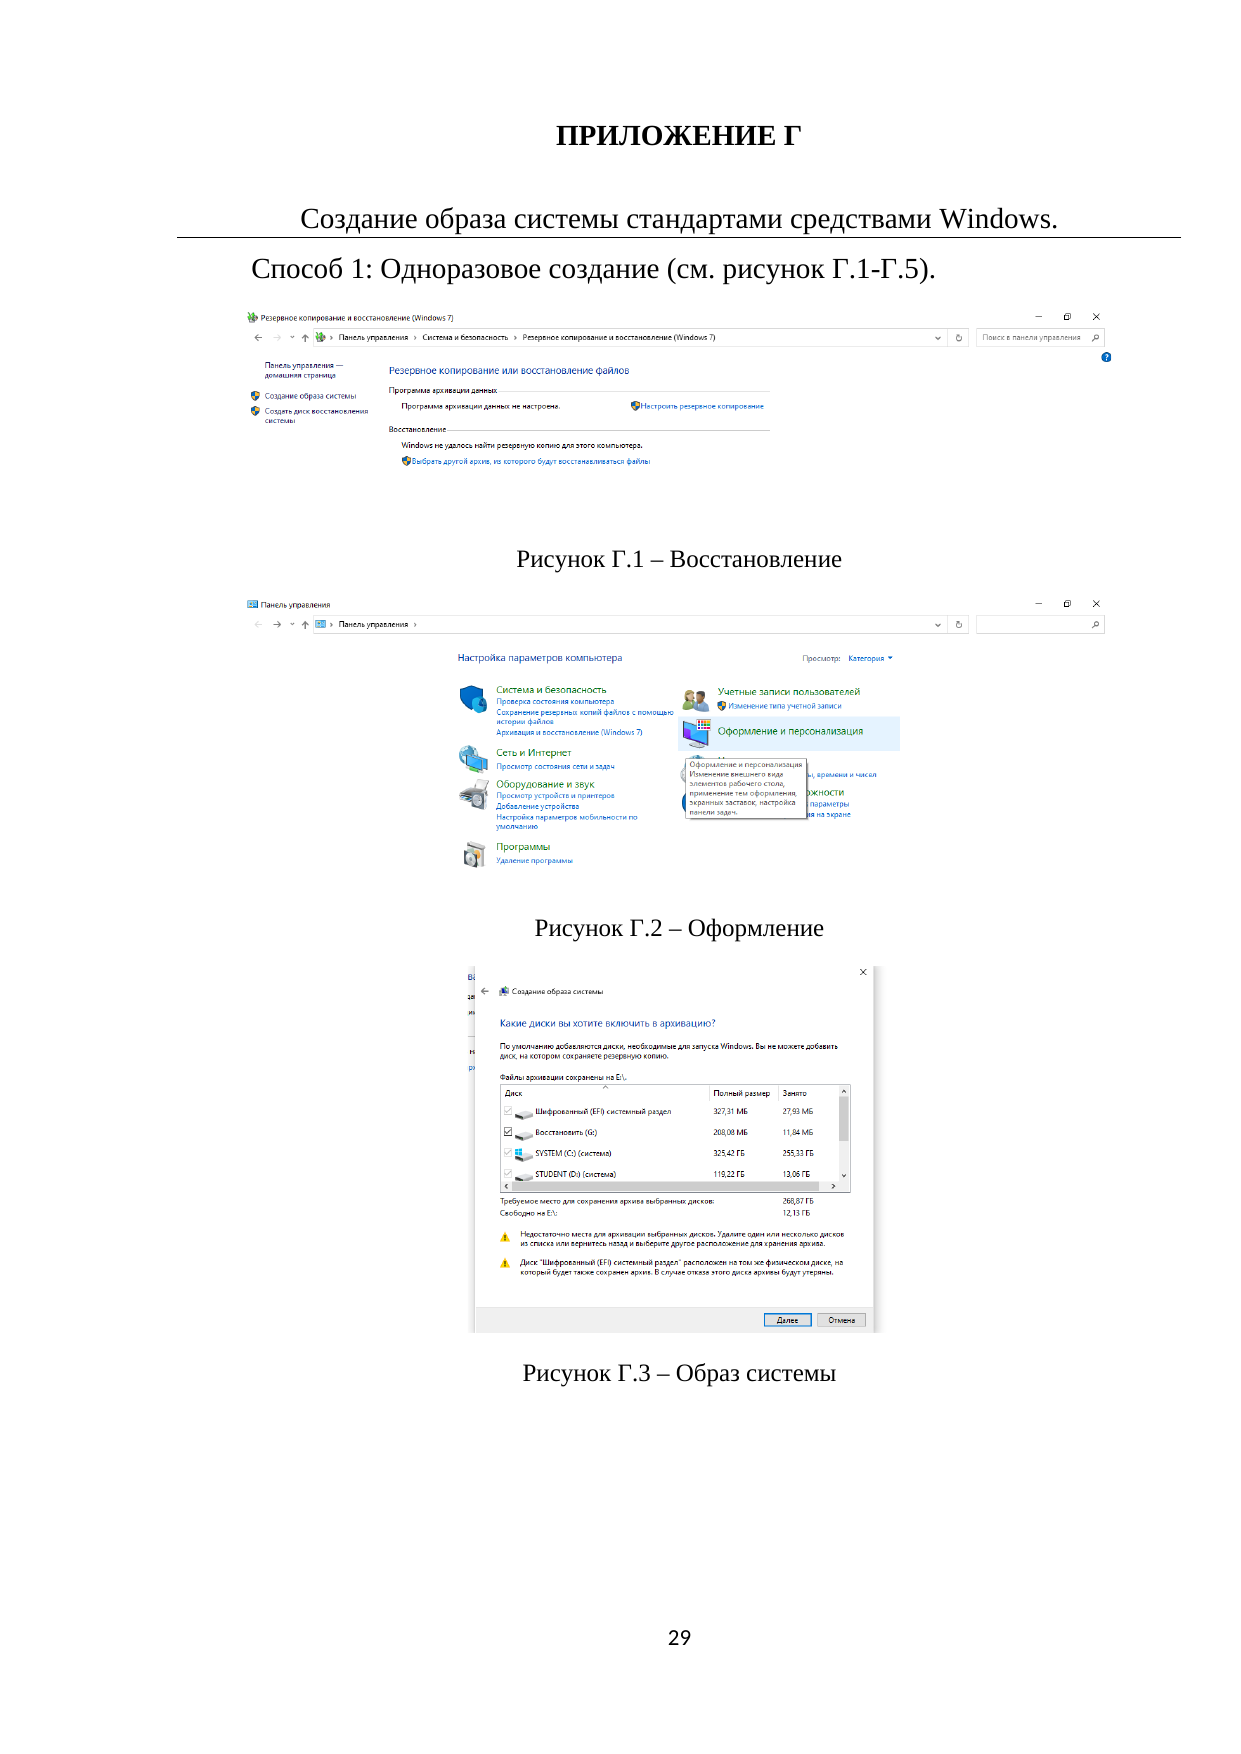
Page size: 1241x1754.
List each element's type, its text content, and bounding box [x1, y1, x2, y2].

text Рисунок Г.1 – Восстановление [177, 544, 1181, 573]
text Рисунок Г.3 – Образ системы [177, 1358, 1181, 1386]
text Способ 1: Одноразовое создание (см. рисунок Г.1-Г.5). [177, 251, 1181, 284]
picture [467, 966, 891, 1333]
text Рисунок Г.2 – Оформление [177, 913, 1181, 941]
picture [246, 597, 1112, 888]
text ПРИЛОЖЕНИЕ Г [177, 118, 1181, 152]
picture [247, 310, 1112, 519]
text Создание образа системы стандартами средствами Windows. [177, 202, 1181, 237]
